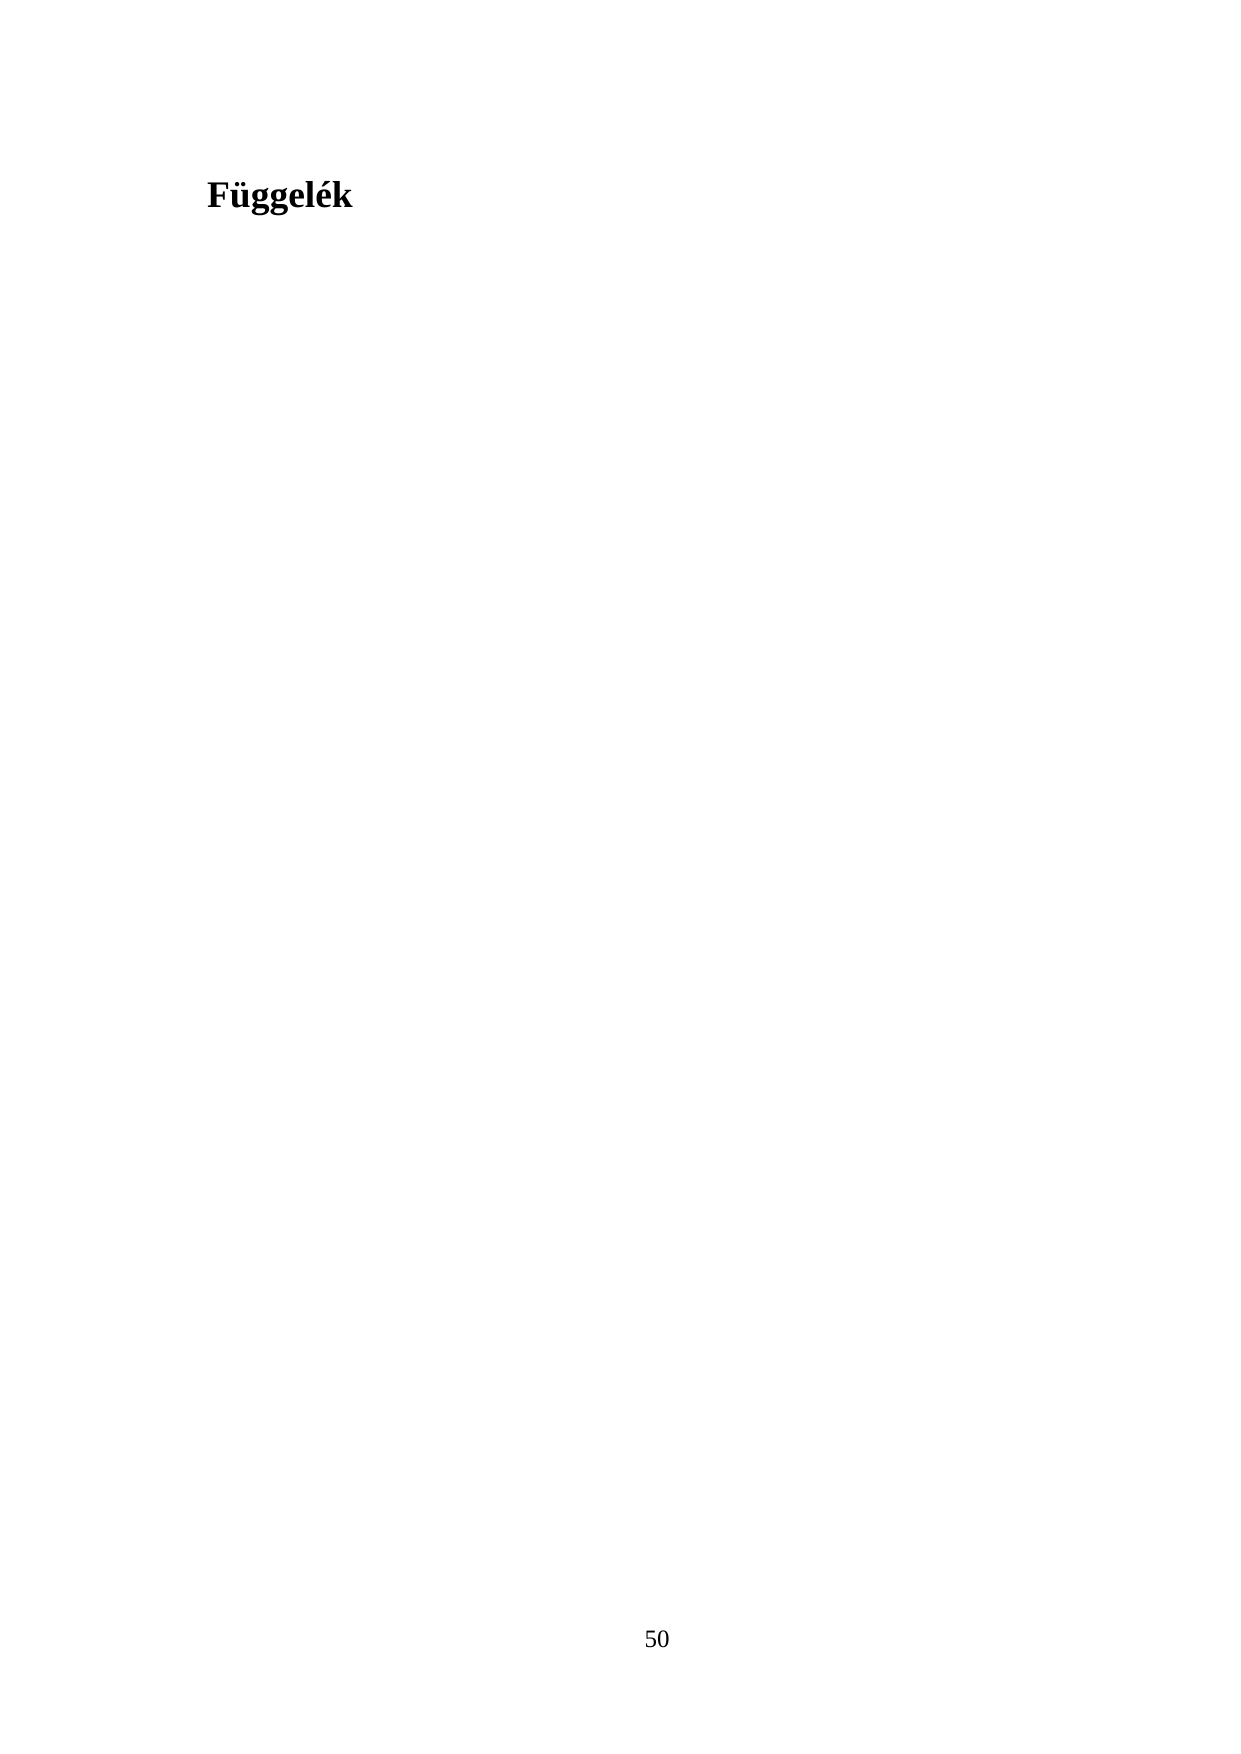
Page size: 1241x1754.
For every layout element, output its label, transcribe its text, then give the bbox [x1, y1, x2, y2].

text Függelék [207, 173, 1092, 216]
